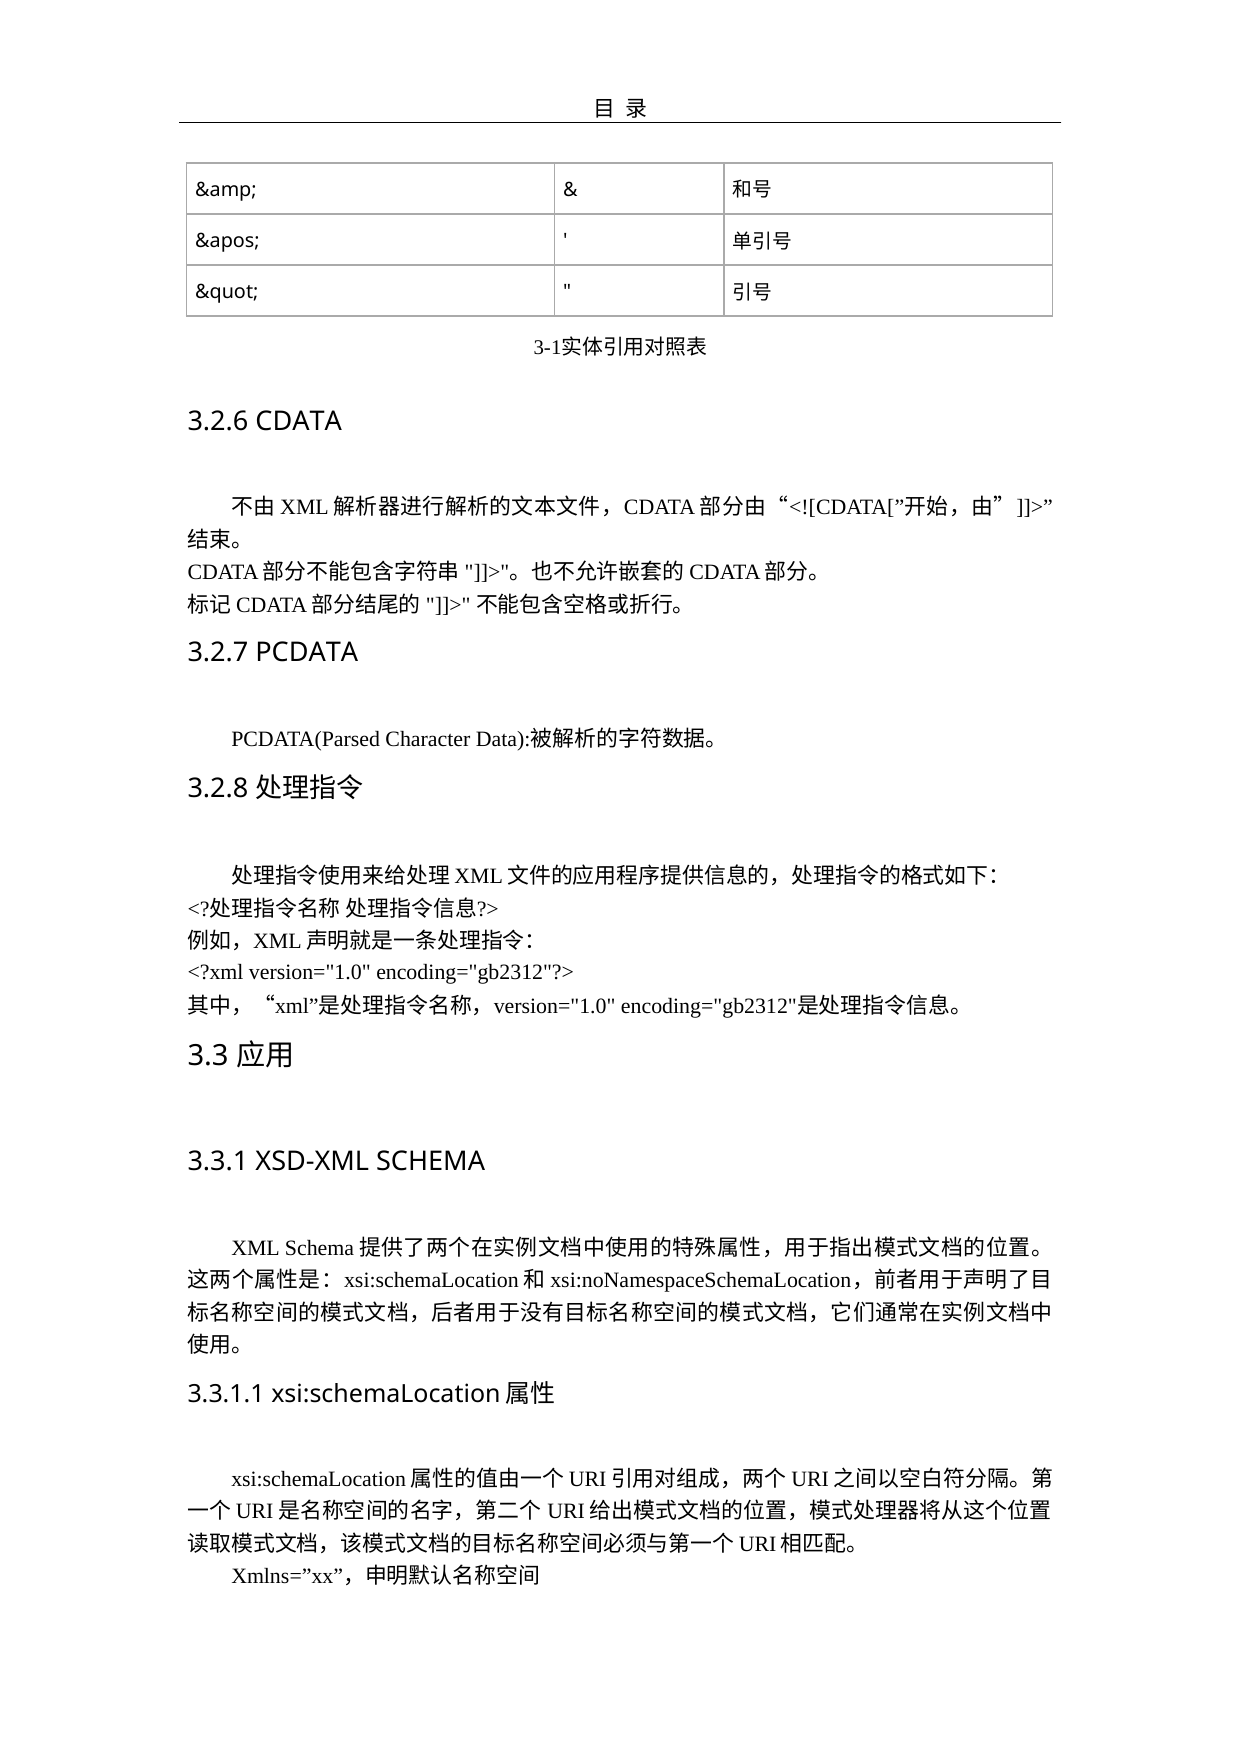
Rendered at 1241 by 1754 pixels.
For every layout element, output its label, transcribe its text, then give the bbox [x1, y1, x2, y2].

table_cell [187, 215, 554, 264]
text 例如，XML声明就是一条处理指令： [187, 923, 1053, 955]
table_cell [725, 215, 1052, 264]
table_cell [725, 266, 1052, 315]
text PCDATA(Parsed Character Data):被解析的字符数据。 [187, 721, 1053, 753]
text <?xml version="1.0" encoding="gb2312"?> [187, 955, 1053, 988]
text 标记 CDATA 部分结尾的 "]]>" 不能包含空格或折行。 [187, 586, 1053, 619]
text Xmlns=”xx”，申明默认名称空间 [187, 1558, 1053, 1591]
text <?处理指令名称 处理指令信息?> [187, 890, 1053, 923]
text 不由XML解析器进行解析的文本文件，CDATA部分由“<![CDATA[”开始，由”]]>”结束。 [187, 489, 1053, 554]
text 3-1实体引用对照表 [187, 329, 1053, 362]
text 处理指令使用来给处理XML文件的应用程序提供信息的，处理指令的格式如下： [187, 858, 1053, 890]
text 其中，“xml”是处理指令名称，version="1.0" encoding="gb2312"是处理指令信息。 [187, 988, 1053, 1020]
subtitle XSD-XML SCHEMA [187, 1127, 1053, 1192]
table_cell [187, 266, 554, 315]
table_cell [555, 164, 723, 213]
text XML Schema提供了两个在实例文档中使用的特殊属性，用于指出模式文档的位置。这两个属性是：xsi:schemaLocation和xsi:noNamespaceSchemaLocation，前者用于声明了目标名称空间的模式文档，后者用于没有目标名称空间的模式文档，它们通常在实例文档中使用。 [187, 1229, 1053, 1359]
subtitle 处理指令 [187, 753, 1053, 818]
subtitle PCDATA [187, 619, 1053, 684]
subtitle 应用 [187, 1020, 1053, 1085]
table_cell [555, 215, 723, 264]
subtitle CDATA [187, 387, 1053, 452]
text CDATA 部分不能包含字符串 "]]>"。也不允许嵌套的 CDATA 部分。 [187, 554, 1053, 586]
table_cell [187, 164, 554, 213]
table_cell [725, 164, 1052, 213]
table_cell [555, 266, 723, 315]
subtitle xsi:schemaLocation属性 [187, 1359, 1053, 1424]
text xsi:schemaLocation属性的值由一个URI引用对组成，两个URI之间以空白符分隔。第一个URI是名称空间的名字，第二个URI给出模式文档的位置，模式处理器将从这个位置读取模式文档，该模式文档的目标名称空间必须与第一个URI相匹配。 [187, 1461, 1053, 1558]
